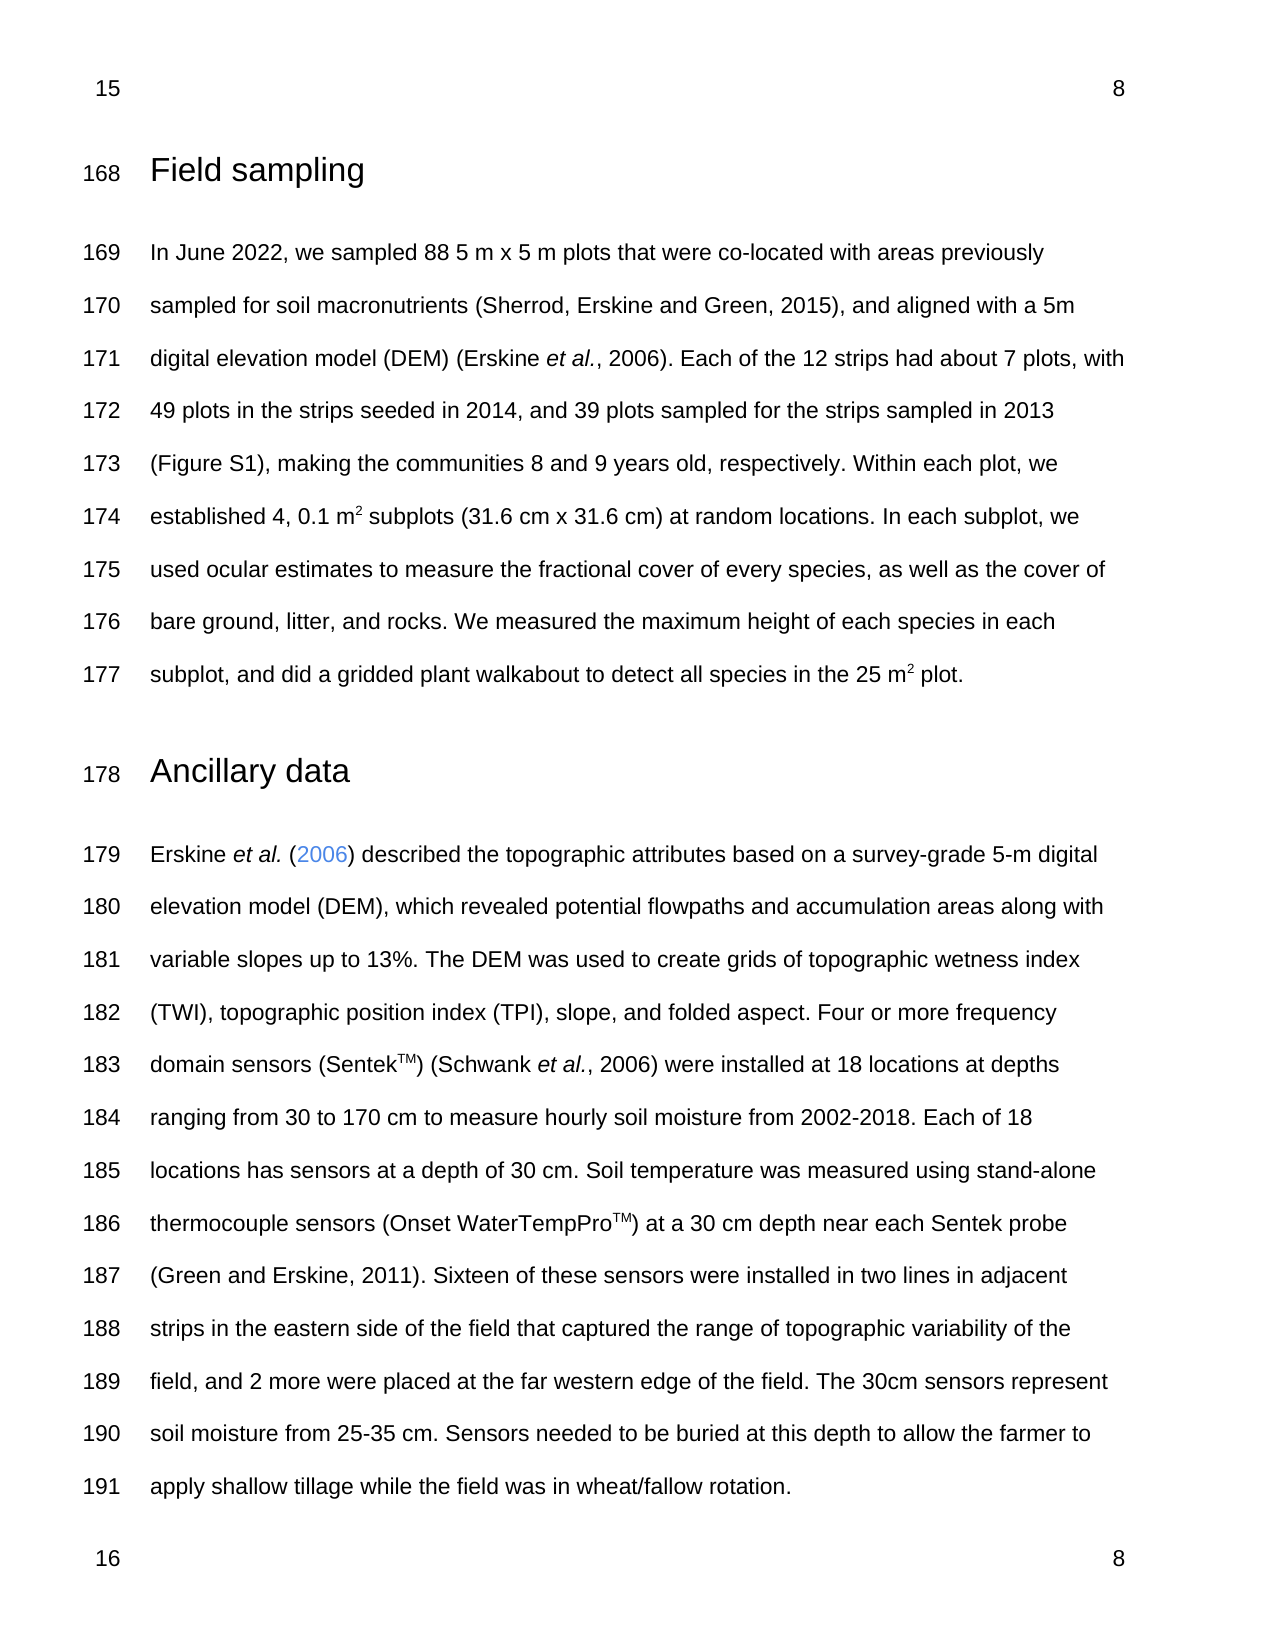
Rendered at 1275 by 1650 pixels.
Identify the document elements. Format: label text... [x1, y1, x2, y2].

text Erskine et al. (2006) described the topographic attributes based on a survey-grade 5-m digital elevation model (DEM), which revealed potential flowpaths and accumulation areas along with variable slopes up to 13%. The DEM was used to create grids of topographic wetness index (TWI), topographic position index (TPI), slope, and folded aspect. Four or more frequency domain sensors (SentekTM) (Schwank et al., 2006) were installed at 18 locations at depths ranging from 30 to 170 cm to measure hourly soil moisture from 2002-2018. Each of 18 locations has sensors at a depth of 30 cm. Soil temperature was measured using stand-alone thermocouple sensors (Onset WaterTempProTM) at a 30 cm depth near each Sentek probe (Green and Erskine, 2011). Sixteen of these sensors were installed in two lines in adjacent strips in the eastern side of the field that captured the range of topographic variability of the field, and 2 more were placed at the far western edge of the field. The 30cm sensors represent soil moisture from 25-35 cm. Sensors needed to be buried at this depth to allow the farmer to apply shallow tillage while the field was in wheat/fallow rotation. [150, 841, 1125, 1499]
subtitle Field sampling [150, 150, 1125, 188]
text In June 2022, we sampled 88 5 m x 5 m plots that were co-located with areas previously sampled for soil macronutrients (Sherrod, Erskine and Green, 2015), and aligned with a 5m digital elevation model (DEM) (Erskine et al., 2006). Each of the 12 strips had about 7 plots, with 49 plots in the strips seeded in 2014, and 39 plots sampled for the strips sampled in 2013 (Figure S1), making the communities 8 and 9 years old, respectively. Within each plot, we established 4, 0.1 m2 subplots (31.6 cm x 31.6 cm) at random locations. In each subplot, we used ocular estimates to measure the fractional cover of every species, as well as the cover of bare ground, litter, and rocks. We measured the maximum height of each species in each subplot, and did a gridded plant walkabout to detect all species in the 25 m2 plot. [150, 239, 1125, 687]
subtitle Ancillary data [150, 751, 1125, 790]
